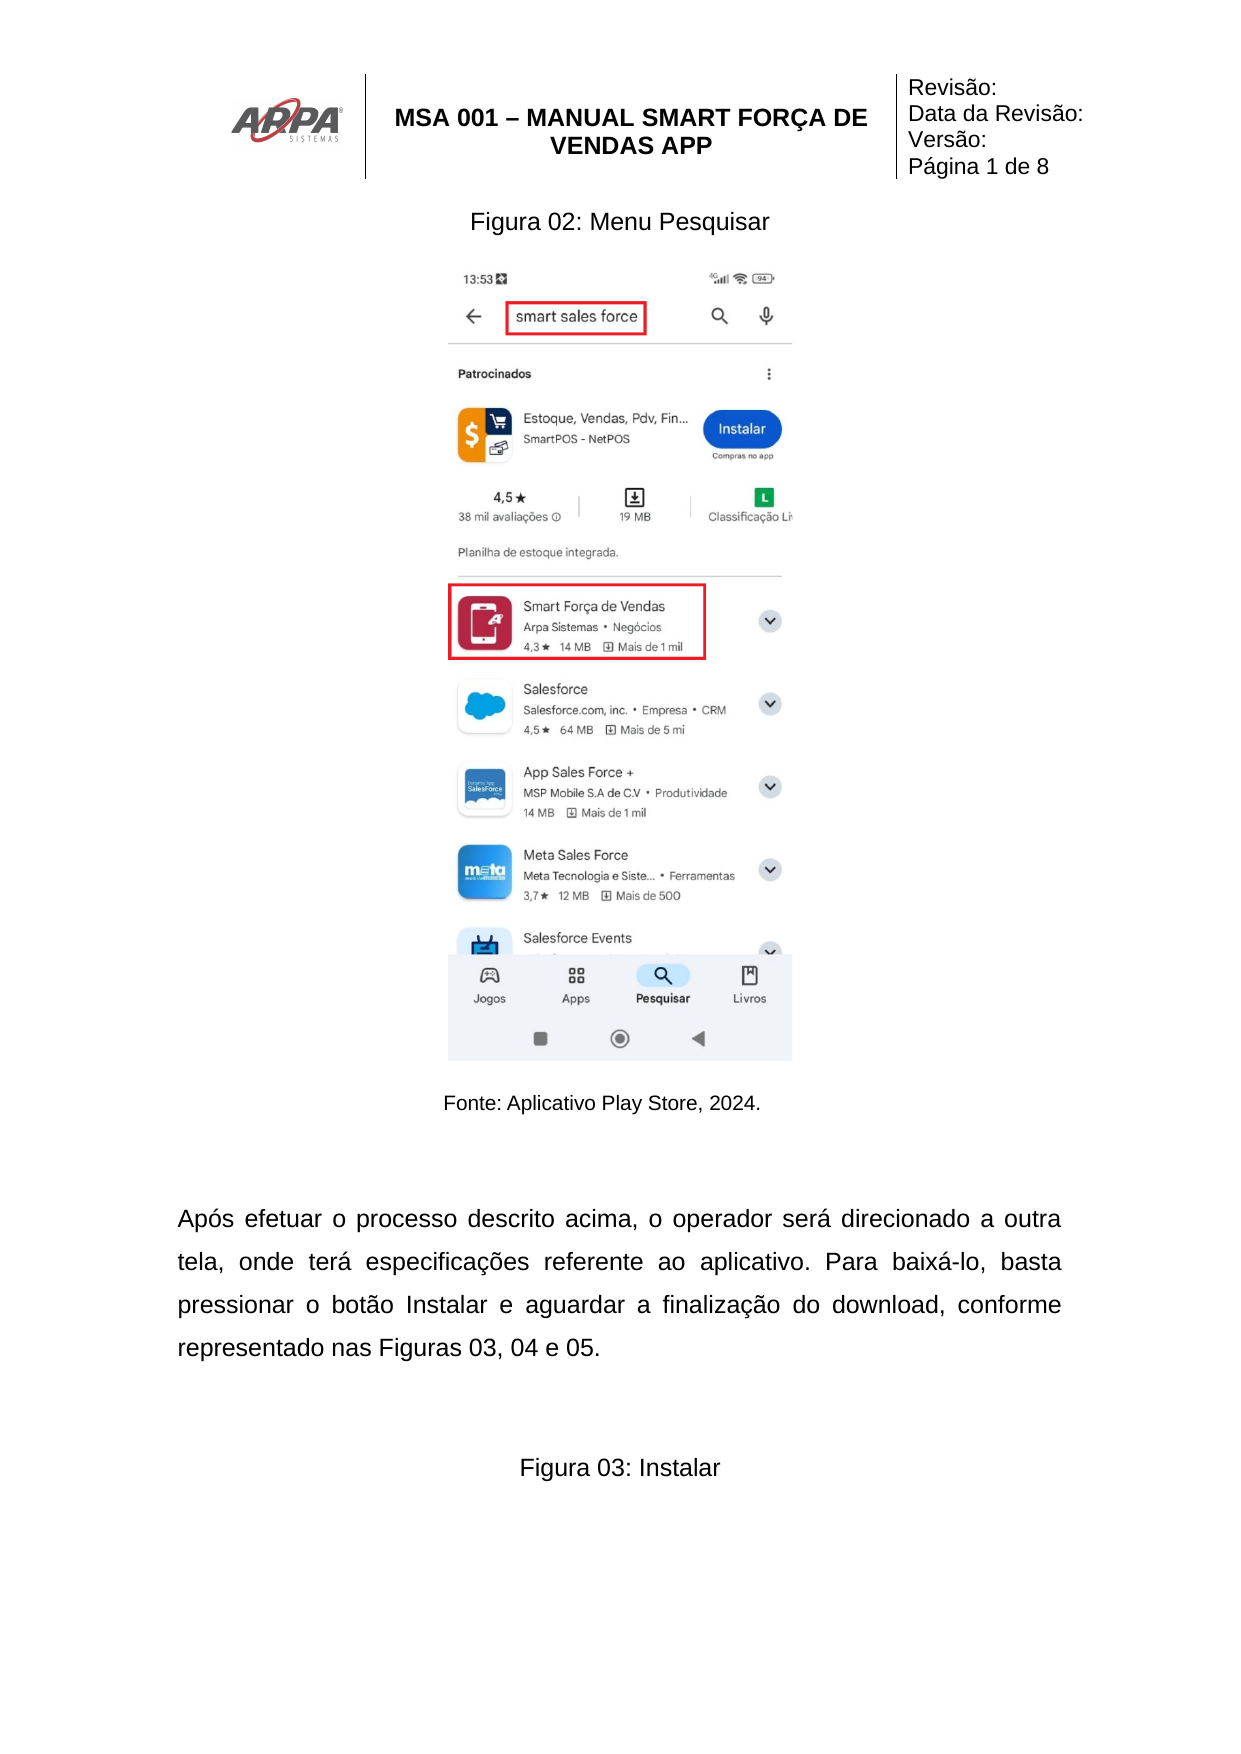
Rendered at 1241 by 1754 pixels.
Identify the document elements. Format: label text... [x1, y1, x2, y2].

text Figura 03: Instalar [177, 1452, 1063, 1481]
text Fonte: Aplicativo Play Store, 2024. [443, 1091, 1063, 1115]
text Após efetuar o processo descrito acima, o operador será direcionado a outra tela, onde terá especificações referente ao aplicativo. Para baixá-lo, basta pressionar o botão Instalar e aguardar a finalização do download, conforme representado nas Figuras 03, 04 e 05. [177, 1203, 1063, 1362]
picture [231, 98, 343, 147]
picture [448, 267, 793, 1061]
text Figura 02: Menu Pesquisar [177, 207, 1063, 236]
